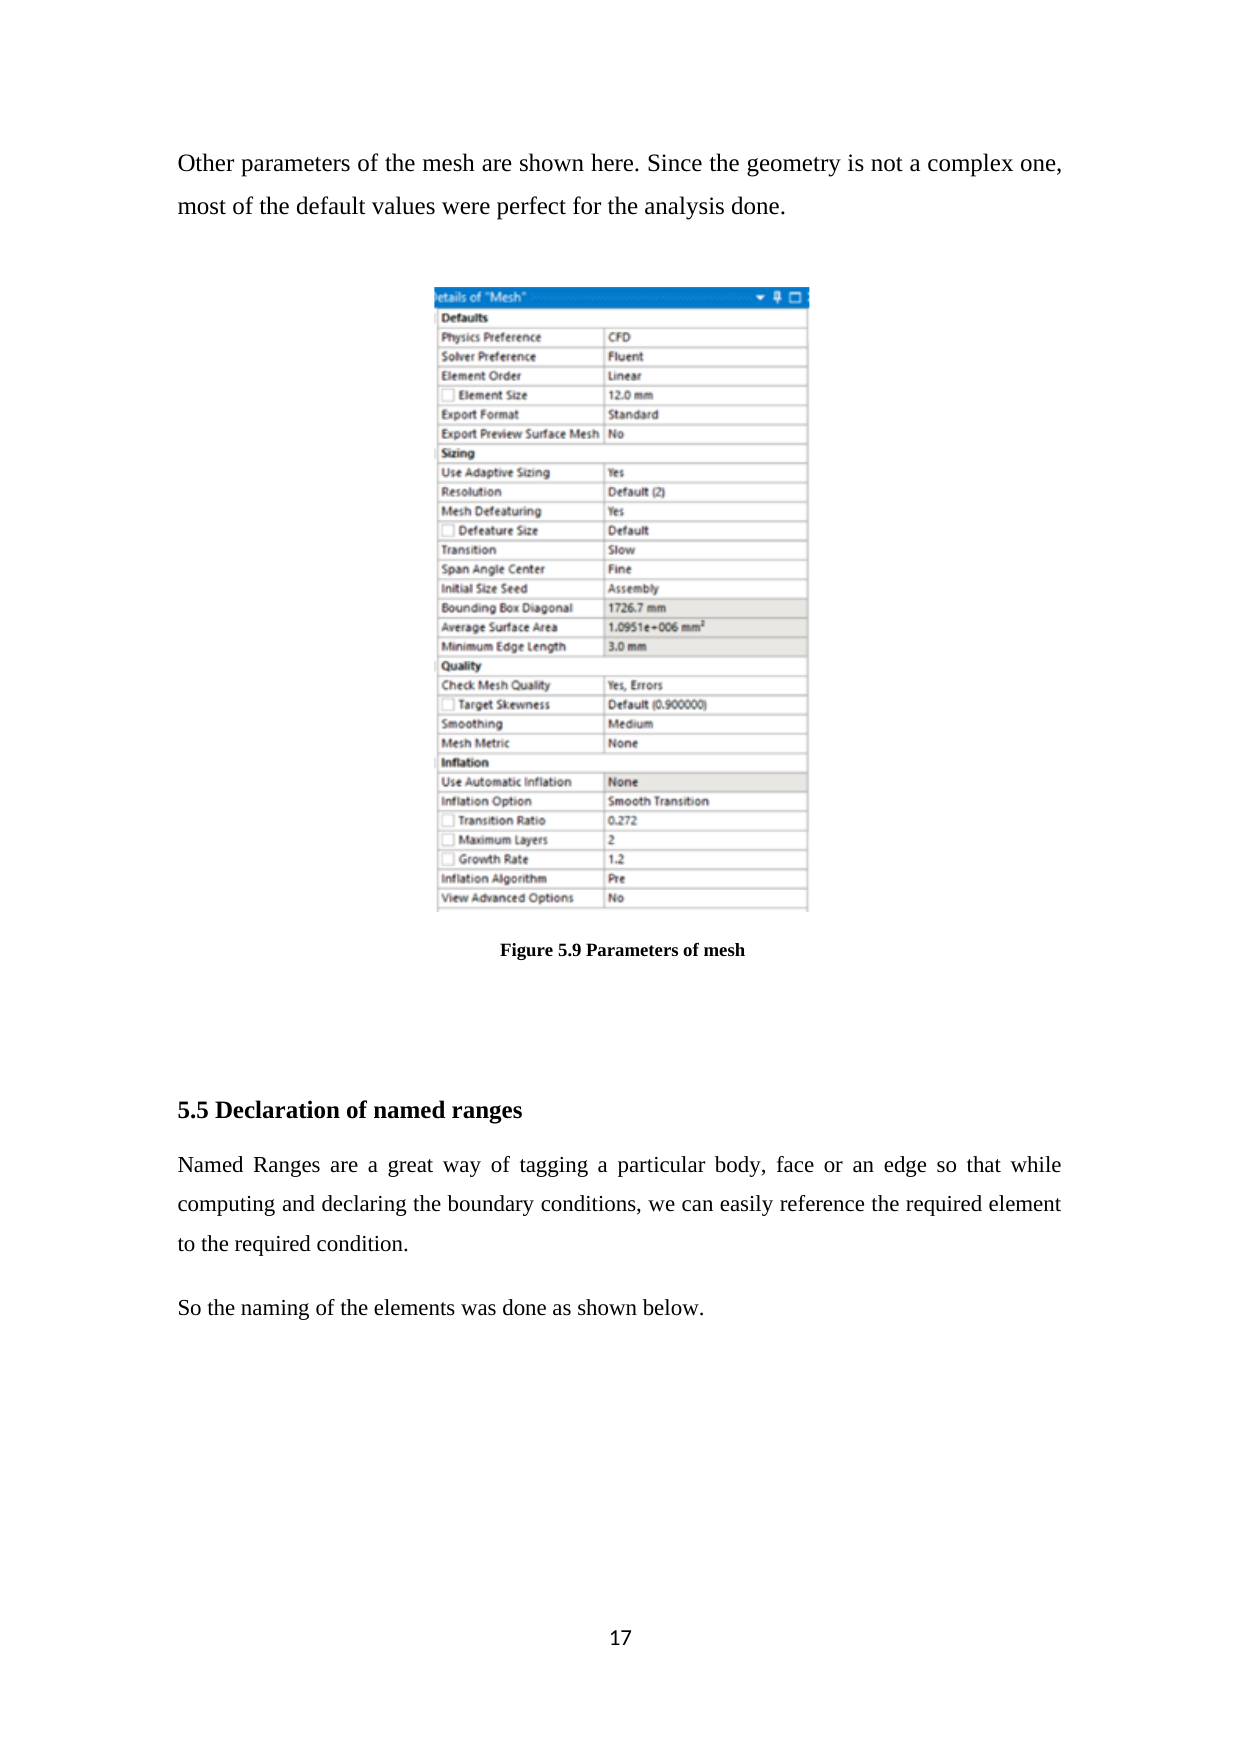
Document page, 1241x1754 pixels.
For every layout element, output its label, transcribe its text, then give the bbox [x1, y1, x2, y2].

picture [434, 287, 810, 912]
subtitle Declaration of named ranges [177, 1095, 1063, 1124]
text Named Ranges are a great way of tagging a particular body, face or an edge so that while computing and declaring the boundary conditions, we can easily reference the required element to the required condition. [177, 1151, 1063, 1256]
text So the naming of the elements was done as shown below. [177, 1294, 1063, 1321]
text Other parameters of the mesh are shown here. Since the geometry is not a complex one, most of the default values were perfect for the analysis done. [177, 148, 1063, 219]
